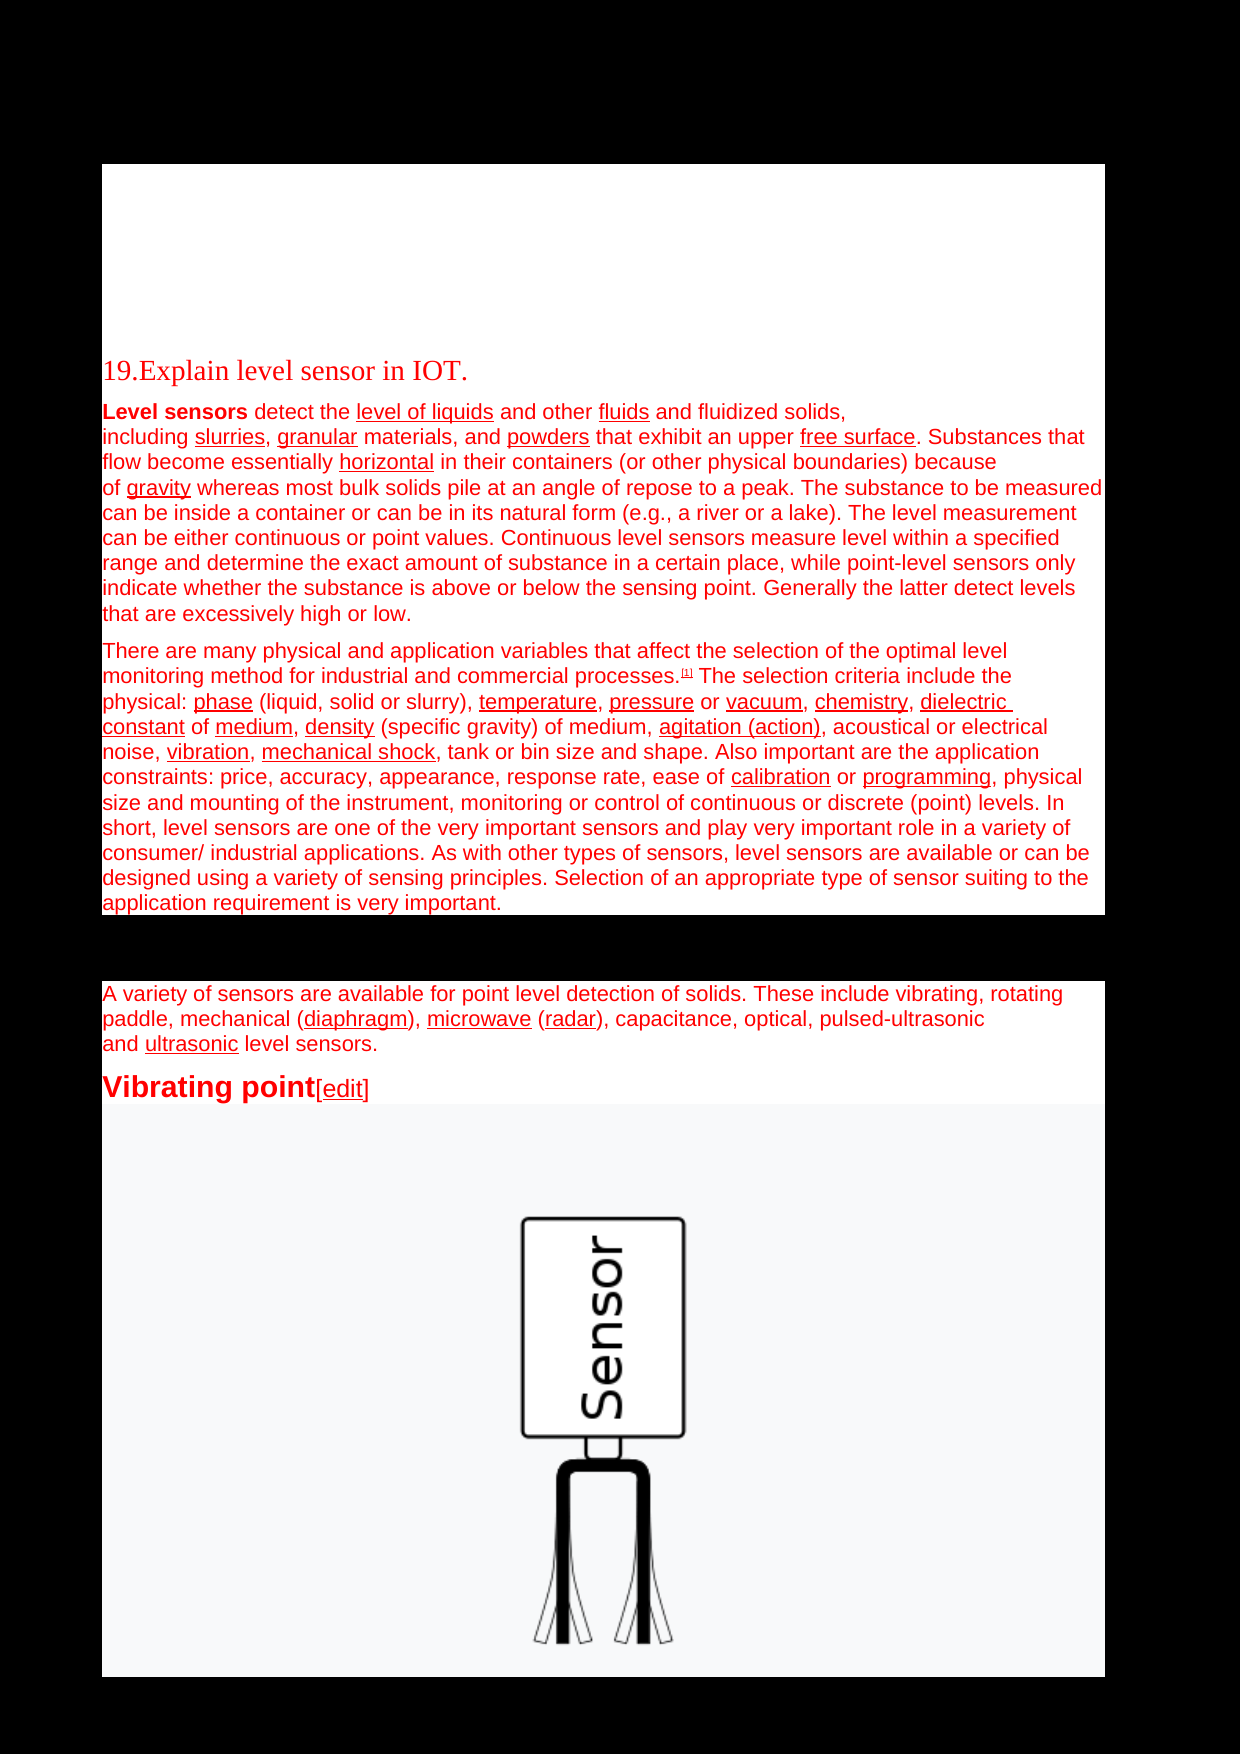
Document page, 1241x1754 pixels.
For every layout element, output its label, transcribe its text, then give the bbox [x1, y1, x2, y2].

subtitle Vibrating point[edit] [102, 1069, 1105, 1104]
picture [431, 1103, 776, 1677]
text A variety of sensors are available for point level detection of solids. These include vibrating, rotating paddle, mechanical (diaphragm), microwave (radar), capacitance, optical, pulsed-ultrasonic and ultrasonic level sensors. [102, 981, 1105, 1056]
text 19.Explain level sensor in IOT. [102, 353, 1105, 386]
text There are many physical and application variables that affect the selection of the optimal level monitoring method for industrial and commercial processes.[1] The selection criteria include the physical: phase (liquid, solid or slurry), temperature, pressure or vacuum, chemistry, dielectric constant of medium, density (specific gravity) of medium, agitation (action), acoustical or electrical noise, vibration, mechanical shock, tank or bin size and shape. Also important are the application constraints: price, accuracy, appearance, response rate, ease of calibration or programming, physical size and mounting of the instrument, monitoring or control of continuous or discrete (point) levels. In short, level sensors are one of the very important sensors and play very important role in a variety of consumer/ industrial applications. As with other types of sensors, level sensors are available or can be designed using a variety of sensing principles. Selection of an appropriate type of sensor suiting to the application requirement is very important. [102, 638, 1105, 915]
text Level sensors detect the level of liquids and other fluids and fluidized solids, including slurries, granular materials, and powders that exhibit an upper free surface. Substances that flow become essentially horizontal in their containers (or other physical boundaries) because of gravity whereas most bulk solids pile at an angle of repose to a peak. The substance to be measured can be inside a container or can be in its natural form (e.g., a river or a lake). The level measurement can be either continuous or point values. Continuous level sensors measure level within a specified range and determine the exact amount of substance in a certain place, while point-level sensors only indicate whether the substance is above or below the sensing point. Generally the latter detect levels that are excessively high or low. [102, 399, 1105, 626]
